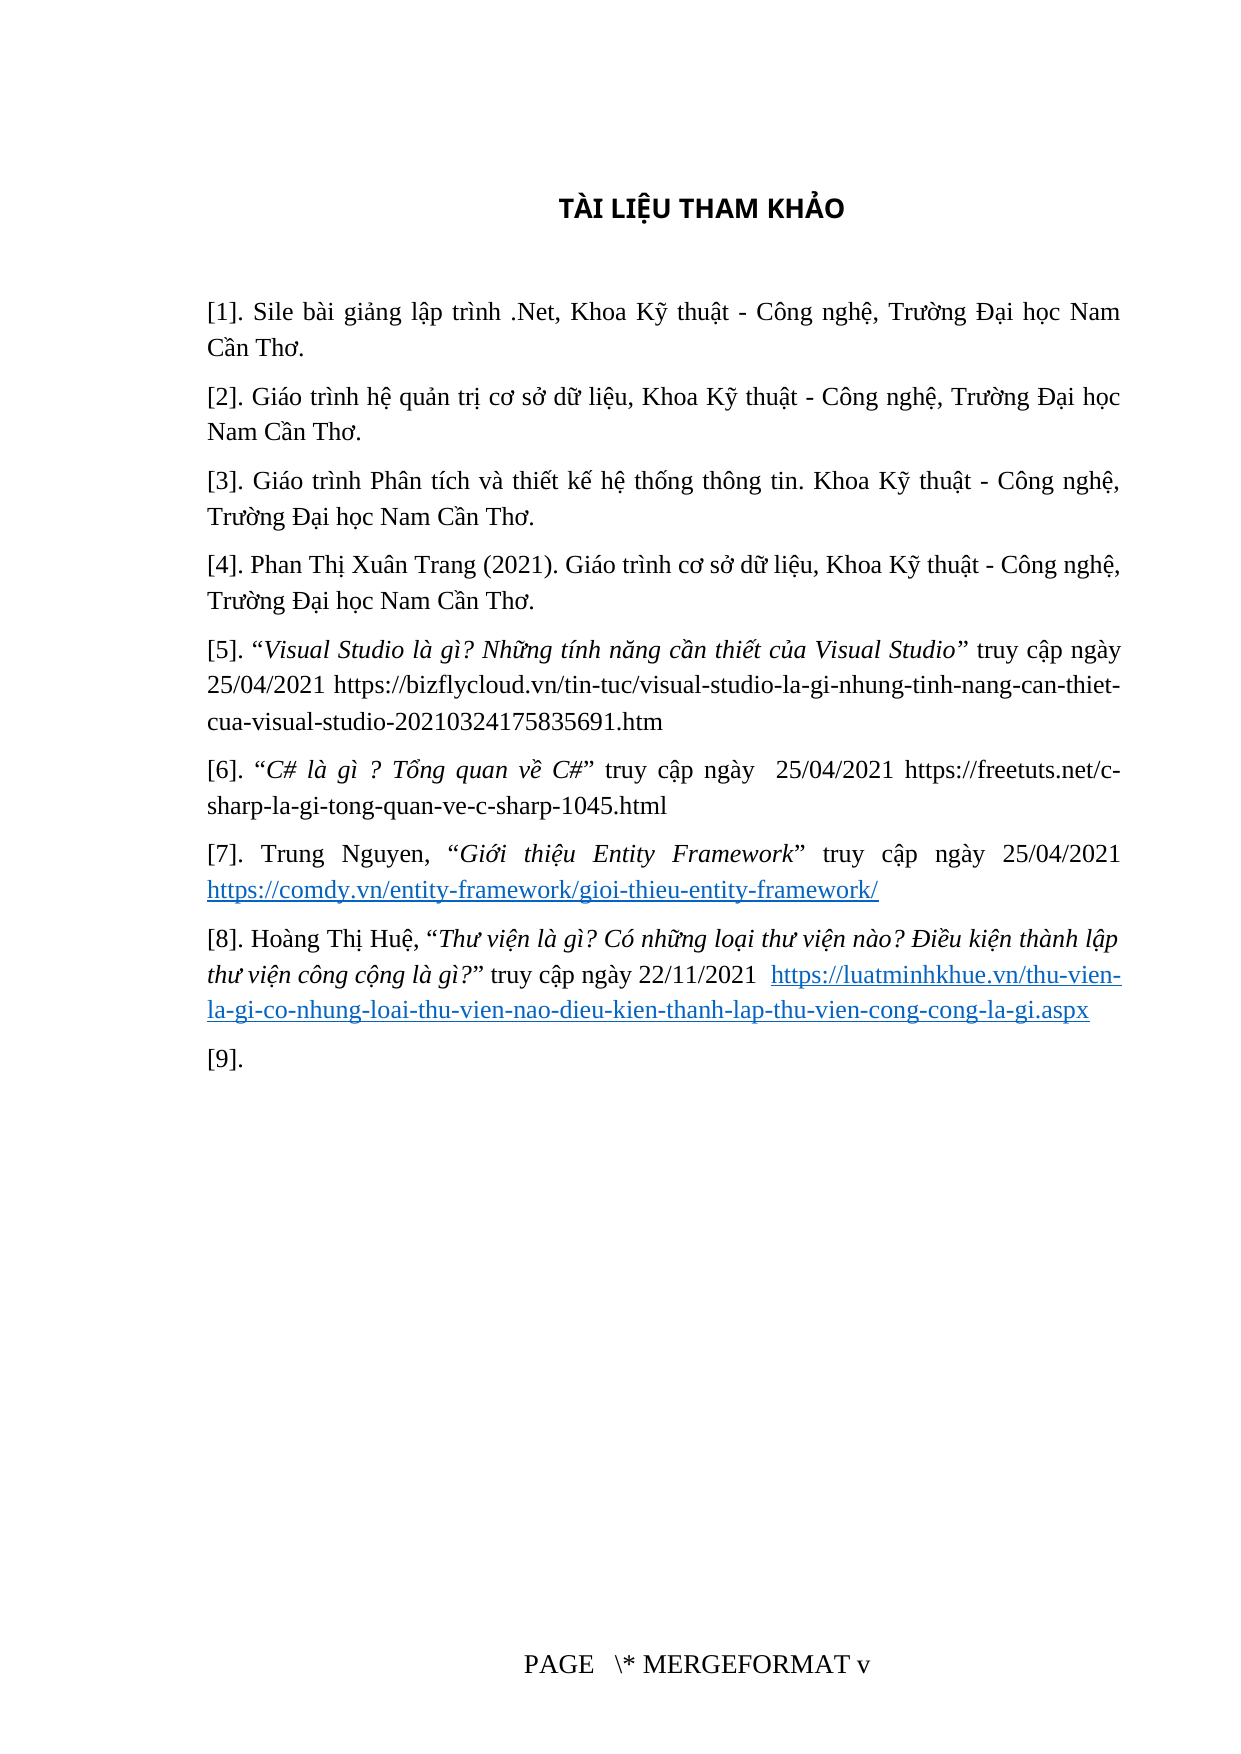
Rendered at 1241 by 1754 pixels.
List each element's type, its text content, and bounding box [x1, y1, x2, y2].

text [2]. Giáo trình hệ quản trị cơ sở dữ liệu, Khoa Kỹ thuật - Công nghệ, Trường Đại học Nam Cần Thơ. [207, 381, 1122, 446]
subtitle TÀI LIỆU THAM KHẢO [282, 190, 1122, 227]
text [7]. Trung Nguyen, “Giới thiệu Entity Framework” truy cập ngày 25/04/2021 https://comdy.vn/entity-framework/gioi-thieu-entity-framework/ [207, 838, 1122, 904]
text [5]. “Visual Studio là gì? Những tính năng cần thiết của Visual Studio” truy cập ngày 25/04/2021 https://bizflycloud.vn/tin-tuc/visual-studio-la-gi-nhung-tinh-nang-can-thiet-cua-visual-studio-20210324175835691.htm [207, 634, 1122, 736]
text [3]. Giáo trình Phân tích và thiết kế hệ thống thông tin. Khoa Kỹ thuật - Công nghệ, Trường Đại học Nam Cần Thơ. [207, 465, 1122, 531]
text [8]. Hoàng Thị Huệ, “Thư viện là gì? Có những loại thư viện nào? Điều kiện thành lập thư viện công cộng là gì?” truy cập ngày 22/11/2021 https://luatminhkhue.vn/thu-vien-la-gi-co-nhung-loai-thu-vien-nao-dieu-kien-thanh-lap-thu-vien-cong-cong-la-gi.aspx [207, 923, 1122, 1024]
text [4]. Phan Thị Xuân Trang (2021). Giáo trình cơ sở dữ liệu, Khoa Kỹ thuật - Công nghệ, Trường Đại học Nam Cần Thơ. [207, 549, 1122, 615]
text [9]. [207, 1043, 1122, 1073]
text [1]. Sile bài giảng lập trình .Net, Khoa Kỹ thuật - Công nghệ, Trường Đại học Nam Cần Thơ. [207, 296, 1122, 362]
text [6]. “C# là gì ? Tổng quan về C#” truy cập ngày 25/04/2021 https://freetuts.net/c-sharp-la-gi-tong-quan-ve-c-sharp-1045.html [207, 754, 1122, 820]
